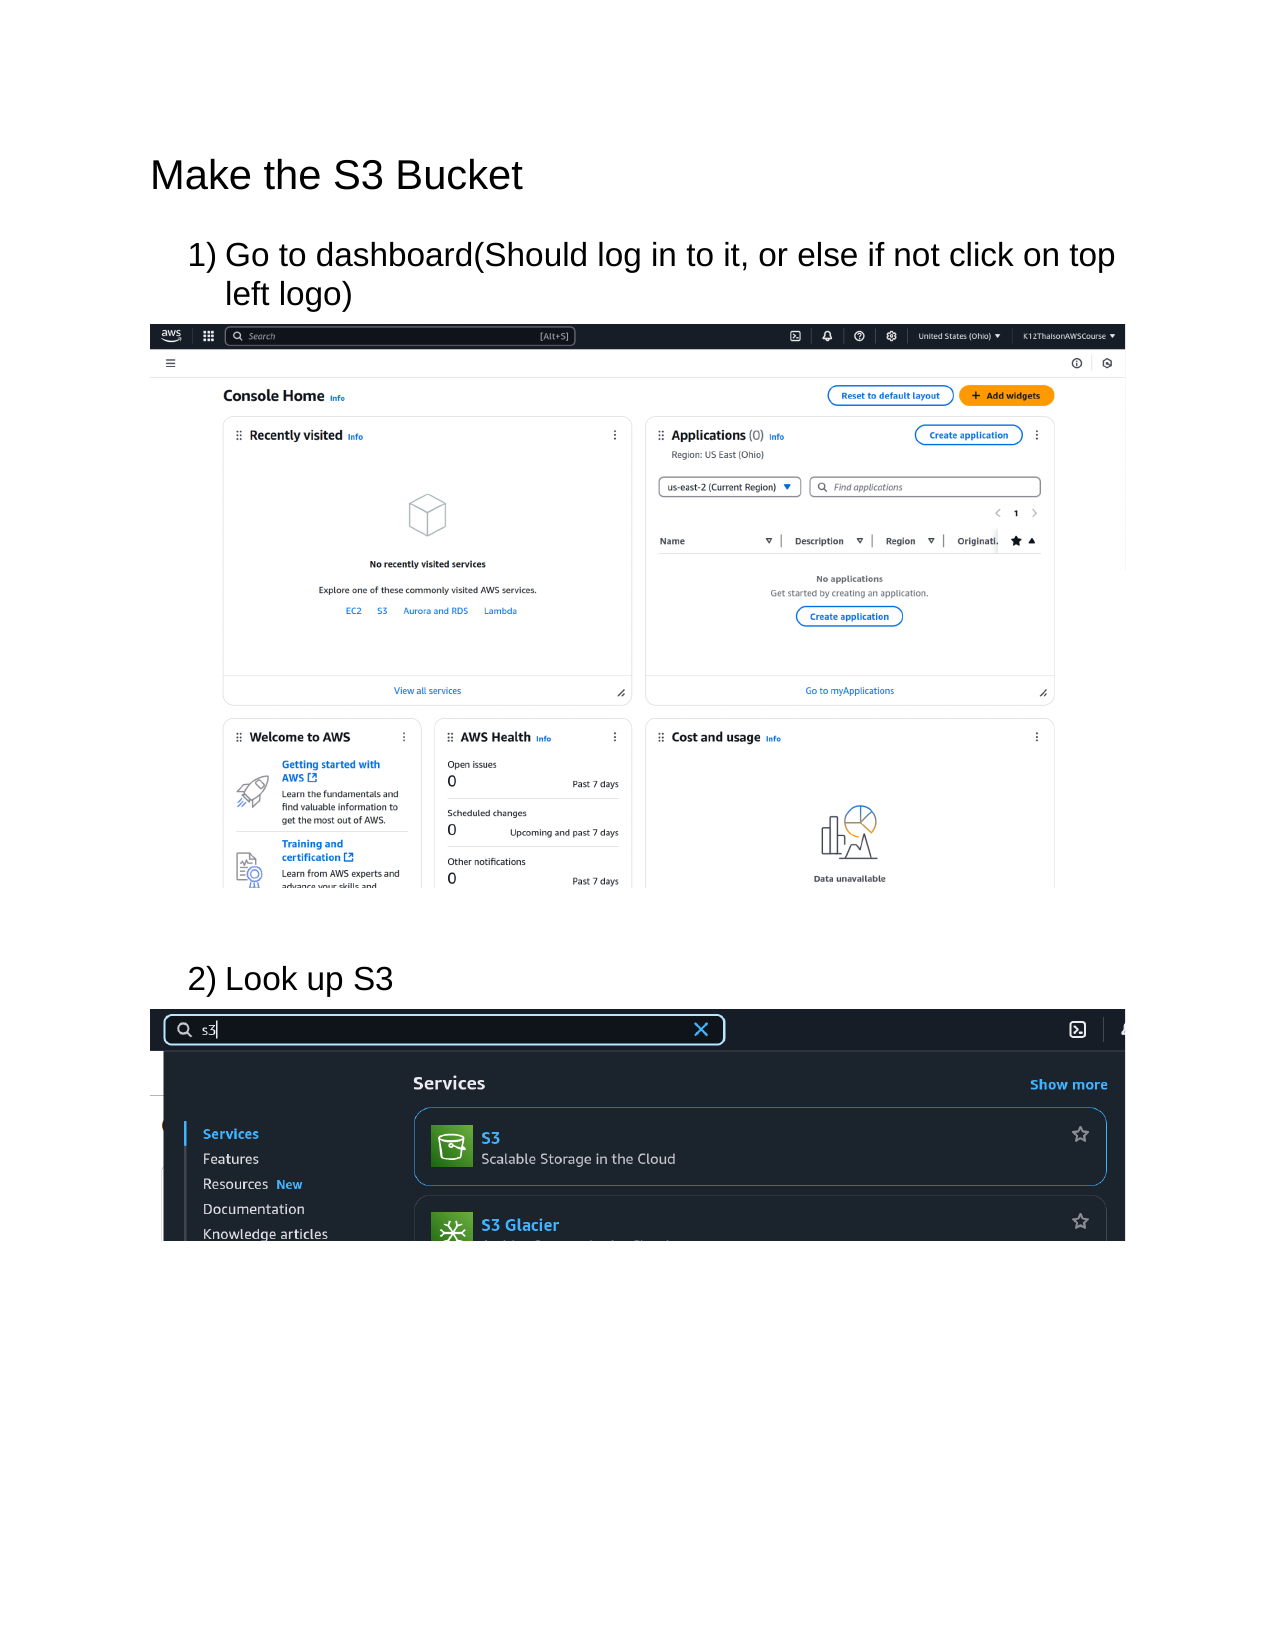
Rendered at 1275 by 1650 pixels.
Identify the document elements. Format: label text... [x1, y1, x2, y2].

subtitle Make the S3 Bucket [150, 150, 1125, 198]
subtitle Go to dashboard(Should log in to it, or else if not click on top left logo) [187, 235, 1125, 312]
subtitle Look up S3 [187, 959, 1125, 997]
picture [150, 1009, 1125, 1241]
picture [150, 324, 1125, 888]
